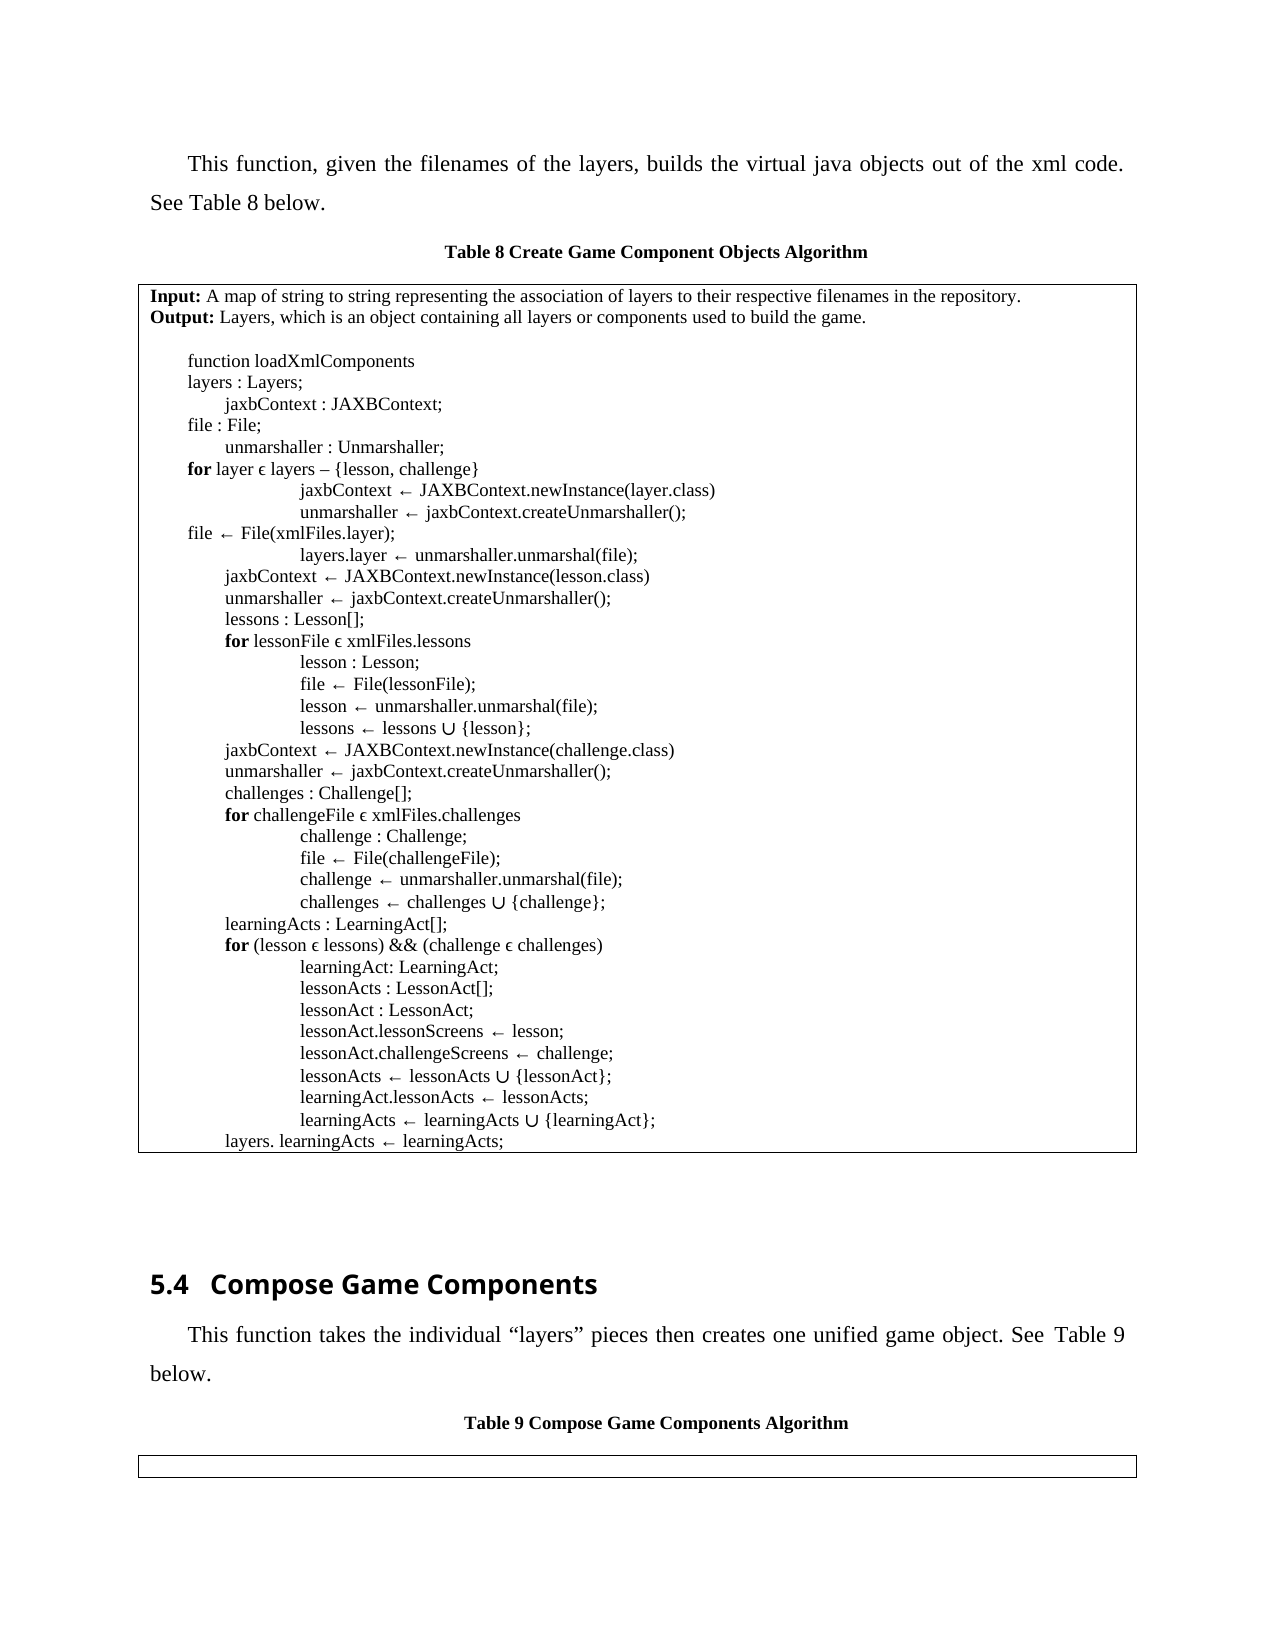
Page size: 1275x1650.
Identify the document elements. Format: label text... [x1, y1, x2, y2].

text Table 8 Create Game Component Objects Algorithm [150, 241, 1125, 263]
subtitle Compose Game Components [150, 1265, 1125, 1302]
text This function takes the individual “layers” pieces then creates one unified game object. See Table 9 below. [150, 1321, 1125, 1386]
text Table 9 Compose Game Components Algorithm [150, 1412, 1125, 1434]
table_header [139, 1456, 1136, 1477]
text This function, given the filenames of the layers, builds the virtual java objects out of the xml code. See Table 8 below. [150, 150, 1125, 216]
table_header Input: A map of string to string representing the association of layers to their respective filenames in the repository. Output: Layers, which is an object containing all layers or components used to build the game. function loadXmlComponents layers : Layers; jaxbContext : JAXBContext; file : File; unmarshaller : Unmarshaller; for layer ϵ layers – {lesson, challenge} jaxbContext ← JAXBContext.newInstance(layer.class) unmarshaller ← jaxbContext.createUnmarshaller(); file ← File(xmlFiles.layer); layers.layer ← unmarshaller.unmarshal(file); jaxbContext ← JAXBContext.newInstance(lesson.class) unmarshaller ← jaxbContext.createUnmarshaller(); lessons : Lesson[]; for lessonFile ϵ xmlFiles.lessons lesson : Lesson; file ← File(lessonFile); lesson ← unmarshaller.unmarshal(file); lessons ← lessons ∪ {lesson}; jaxbContext ← JAXBContext.newInstance(challenge.class) unmarshaller ← jaxbContext.createUnmarshaller(); challenges : Challenge[]; for challengeFile ϵ xmlFiles.challenges challenge : Challenge; file ← File(challengeFile); challenge ← unmarshaller.unmarshal(file); challenges ← challenges ∪ {challenge}; learningActs : LearningAct[]; for (lesson ϵ lessons) && (challenge ϵ challenges) learningAct: LearningAct; lessonActs : LessonAct[]; lessonAct : LessonAct; lessonAct.lessonScreens ← lesson; lessonAct.challengeScreens ← challenge; lessonActs ← lessonActs ∪ {lessonAct}; learningAct.lessonActs ← lessonActs; learningActs ← learningActs ∪ {learningAct}; layers. learningActs ← learningActs; [139, 285, 1136, 1152]
